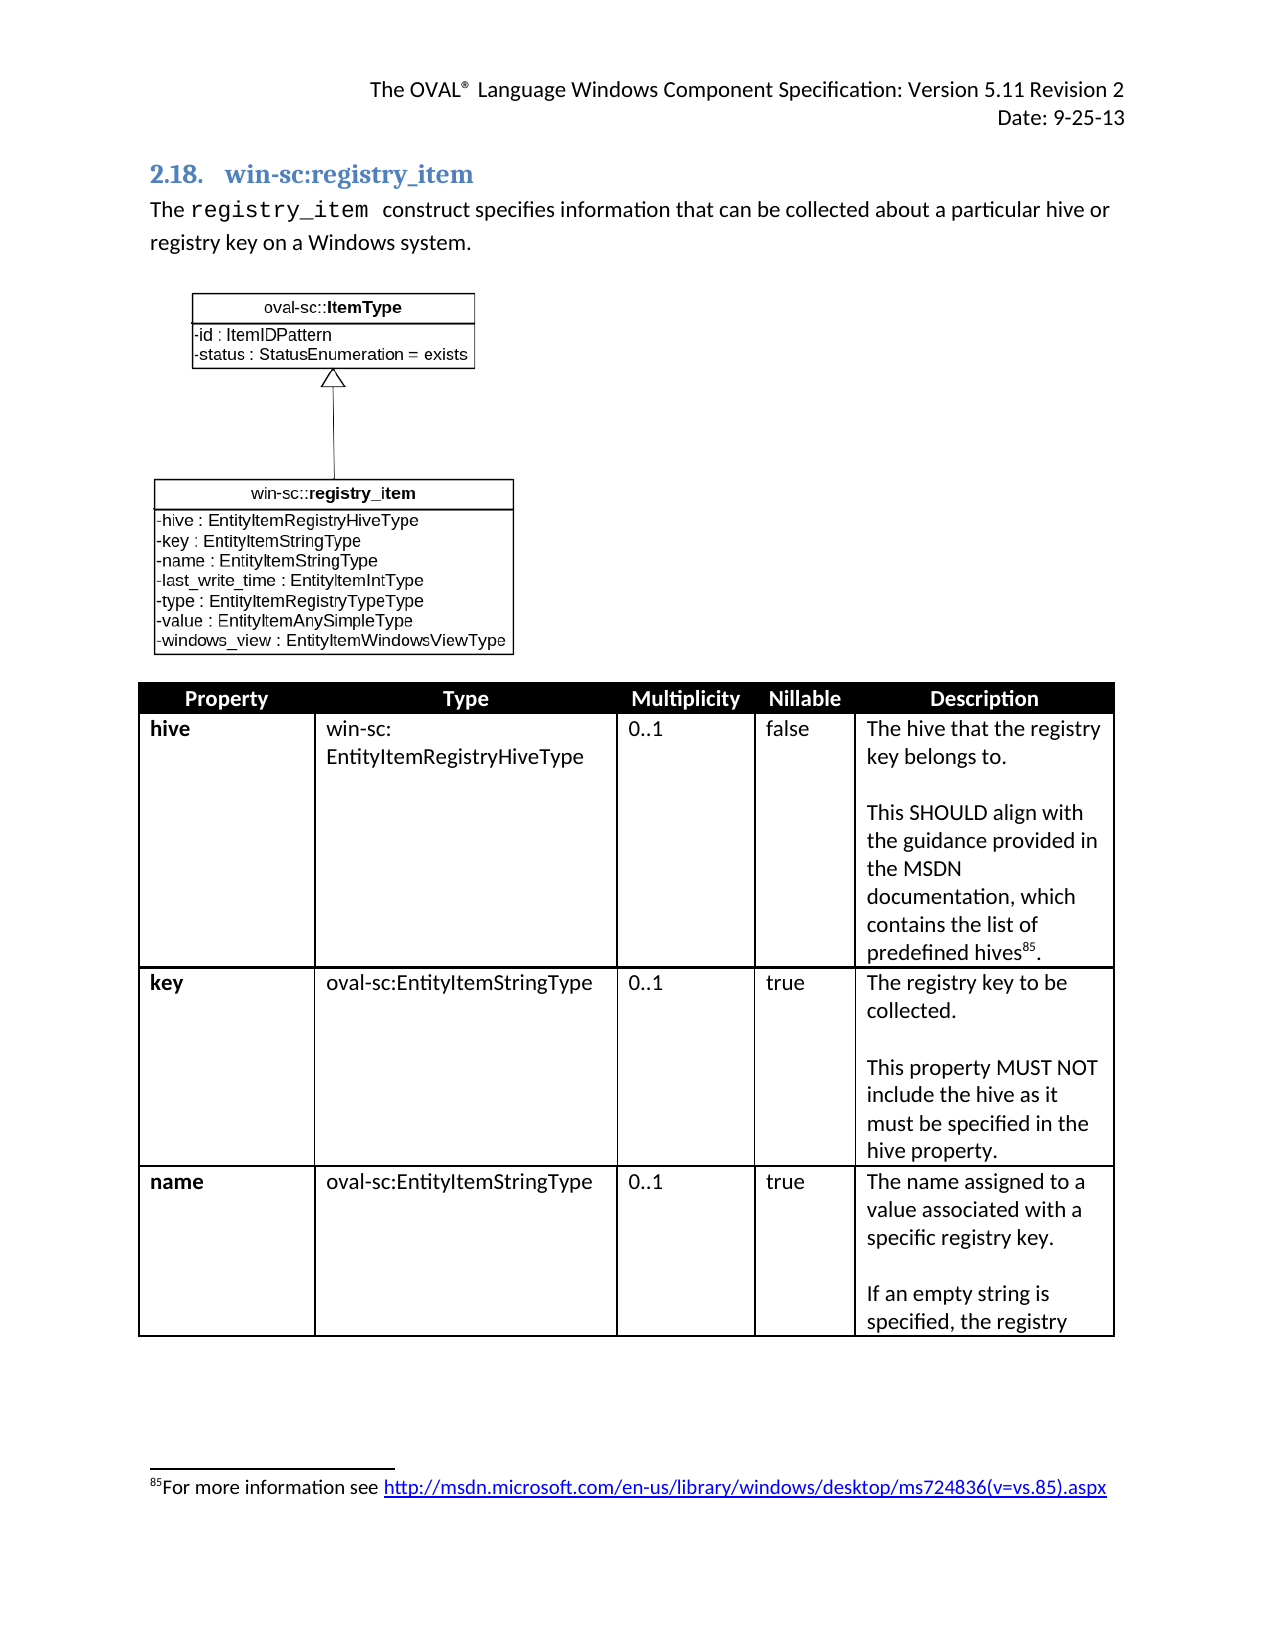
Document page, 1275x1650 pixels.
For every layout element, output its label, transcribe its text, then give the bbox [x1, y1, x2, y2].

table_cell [856, 1167, 1113, 1335]
table_cell false [756, 714, 854, 966]
table_cell The registry key to be collected. This property MUST NOT include the hive as it must be specified in the hive property. [856, 969, 1113, 1165]
table_header Description [856, 684, 1113, 712]
table_cell win-sc: EntityItemRegistryHiveType [316, 714, 616, 966]
table_header Nillable [755, 684, 855, 712]
table_cell name [140, 1167, 314, 1335]
table_cell true [756, 1167, 854, 1335]
table_cell hive [140, 714, 314, 966]
table_header Property [140, 684, 314, 712]
table_cell 0..1 [618, 1167, 754, 1335]
table_header Type [315, 684, 617, 712]
table_header Multiplicity [618, 684, 754, 712]
table_cell 0..1 [618, 714, 754, 966]
table_cell 0..1 [618, 969, 754, 1165]
table_cell oval-sc:EntityItemStringType [315, 969, 617, 1165]
subtitle win-sc:registry_item [150, 159, 1125, 190]
table_cell key [140, 969, 314, 1165]
text The registry_item construct specifies information that can be collected about a particular hive or registry key on a Windows system. [150, 195, 1125, 256]
table_cell true [755, 969, 855, 1165]
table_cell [316, 1167, 616, 1335]
table_cell The hive that the registry key belongs to. This SHOULD align with the guidance provided in the MSDN documentation, which contains the list of predefined hives. [856, 714, 1113, 966]
